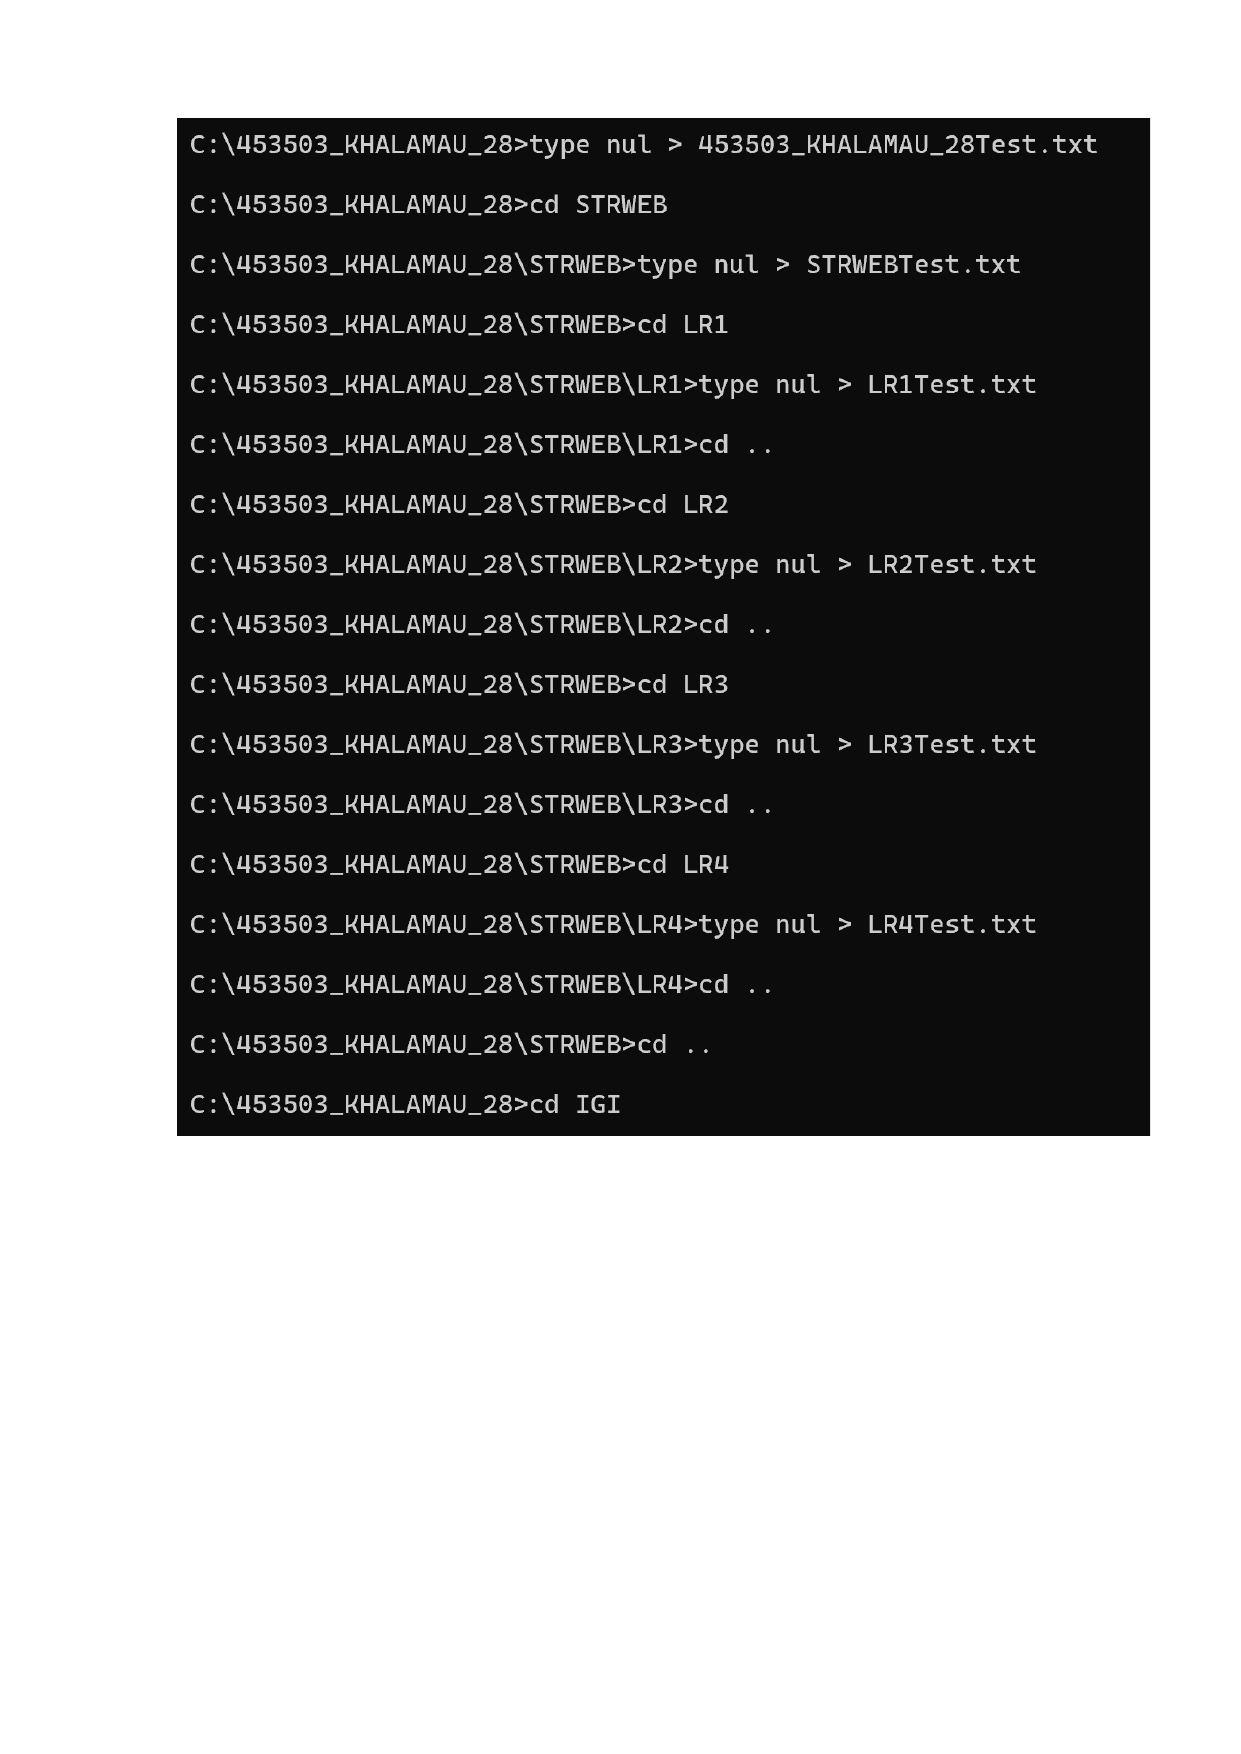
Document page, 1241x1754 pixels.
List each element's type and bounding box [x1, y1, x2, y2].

picture [177, 118, 1150, 1136]
